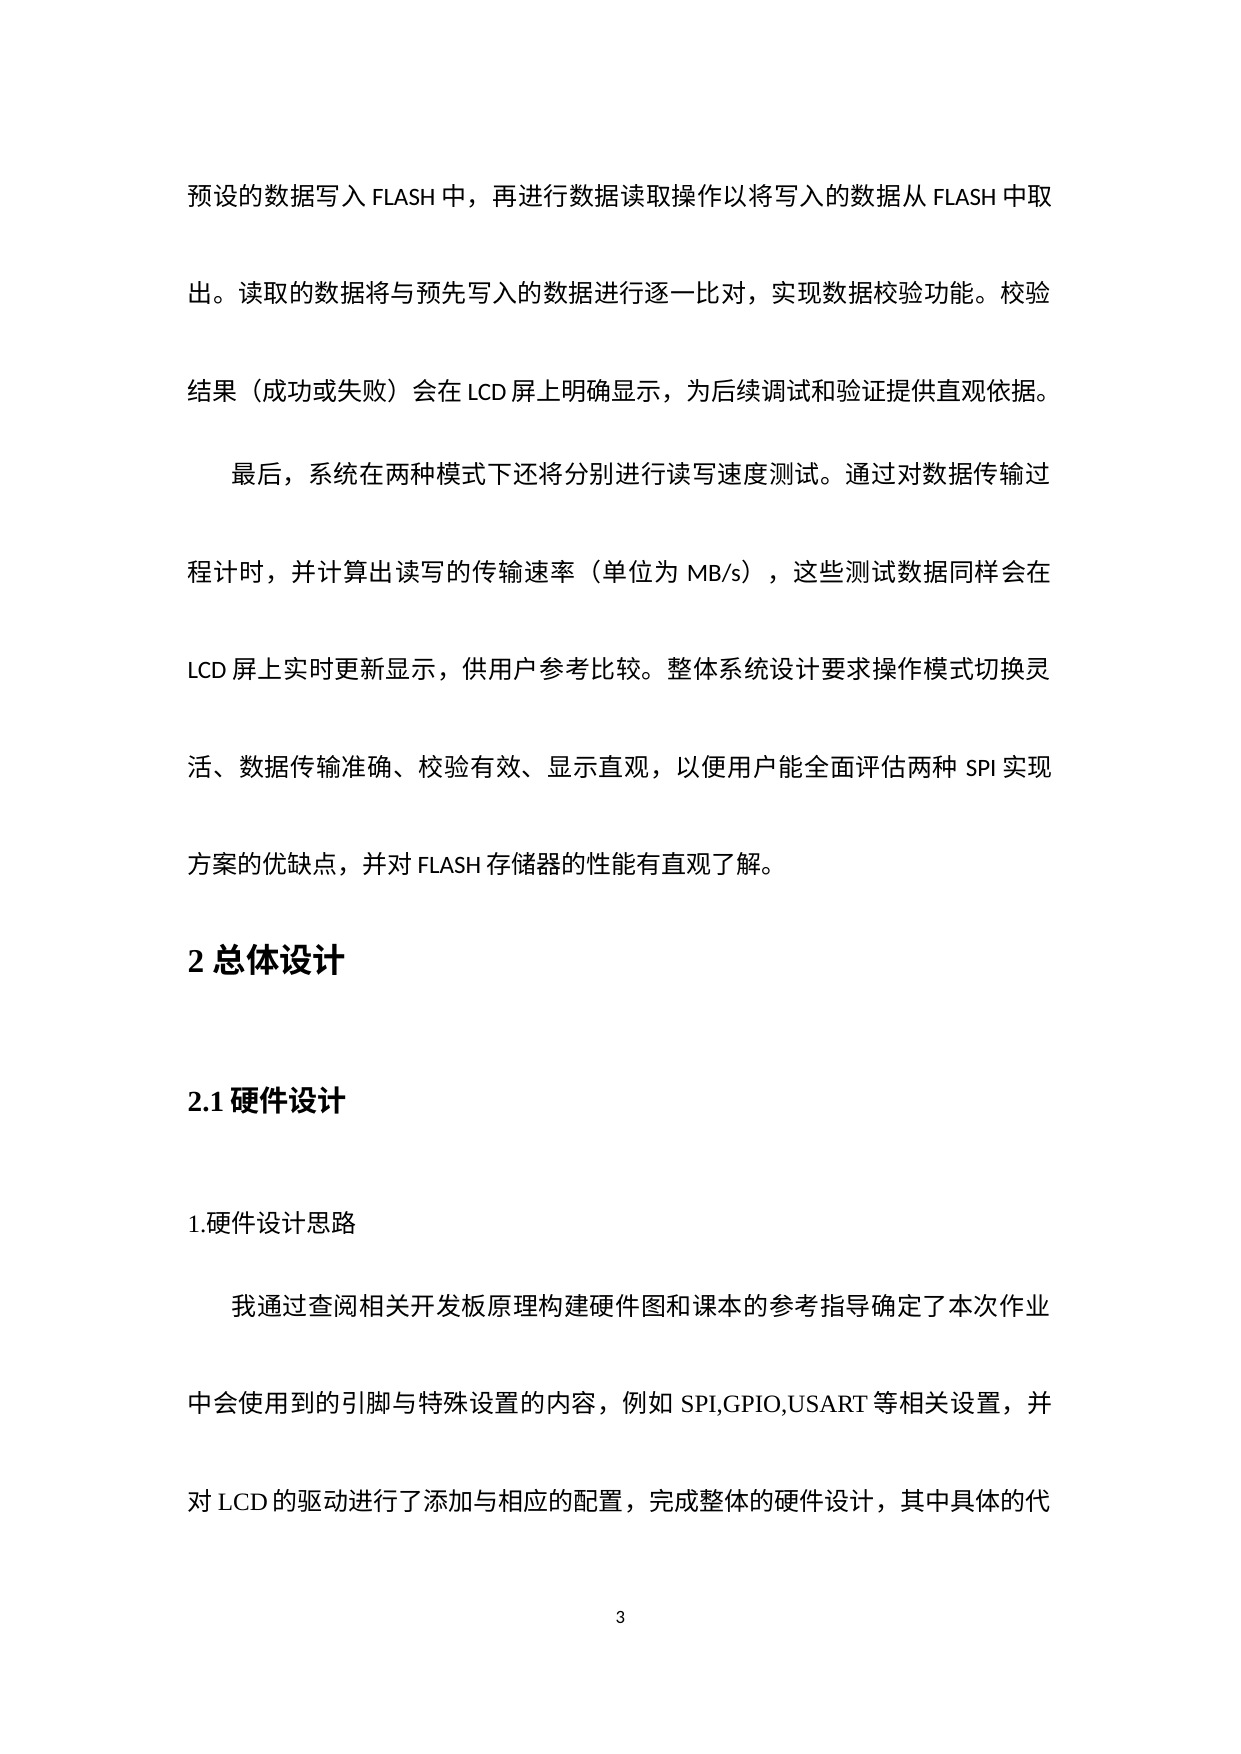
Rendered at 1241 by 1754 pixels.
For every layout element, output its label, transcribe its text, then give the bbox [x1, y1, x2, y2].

subtitle 2.1硬件设计 [187, 1066, 1053, 1131]
text 最后，系统在两种模式下还将分别进行读写速度测试。通过对数据传输过程计时，并计算出读写的传输速率（单位为MB/s），这些测试数据同样会在LCD屏上实时更新显示，供用户参考比较。整体系统设计要求操作模式切换灵活、数据传输准确、校验有效、显示直观，以便用户能全面评估两种SPI实现方案的优缺点，并对FLASH存储器的性能有直观了解。 [187, 440, 1053, 895]
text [187, 1272, 1053, 1532]
subtitle 2 总体设计 [187, 926, 1053, 991]
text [187, 162, 1053, 422]
text 1.硬件设计思路 [187, 1189, 1053, 1254]
